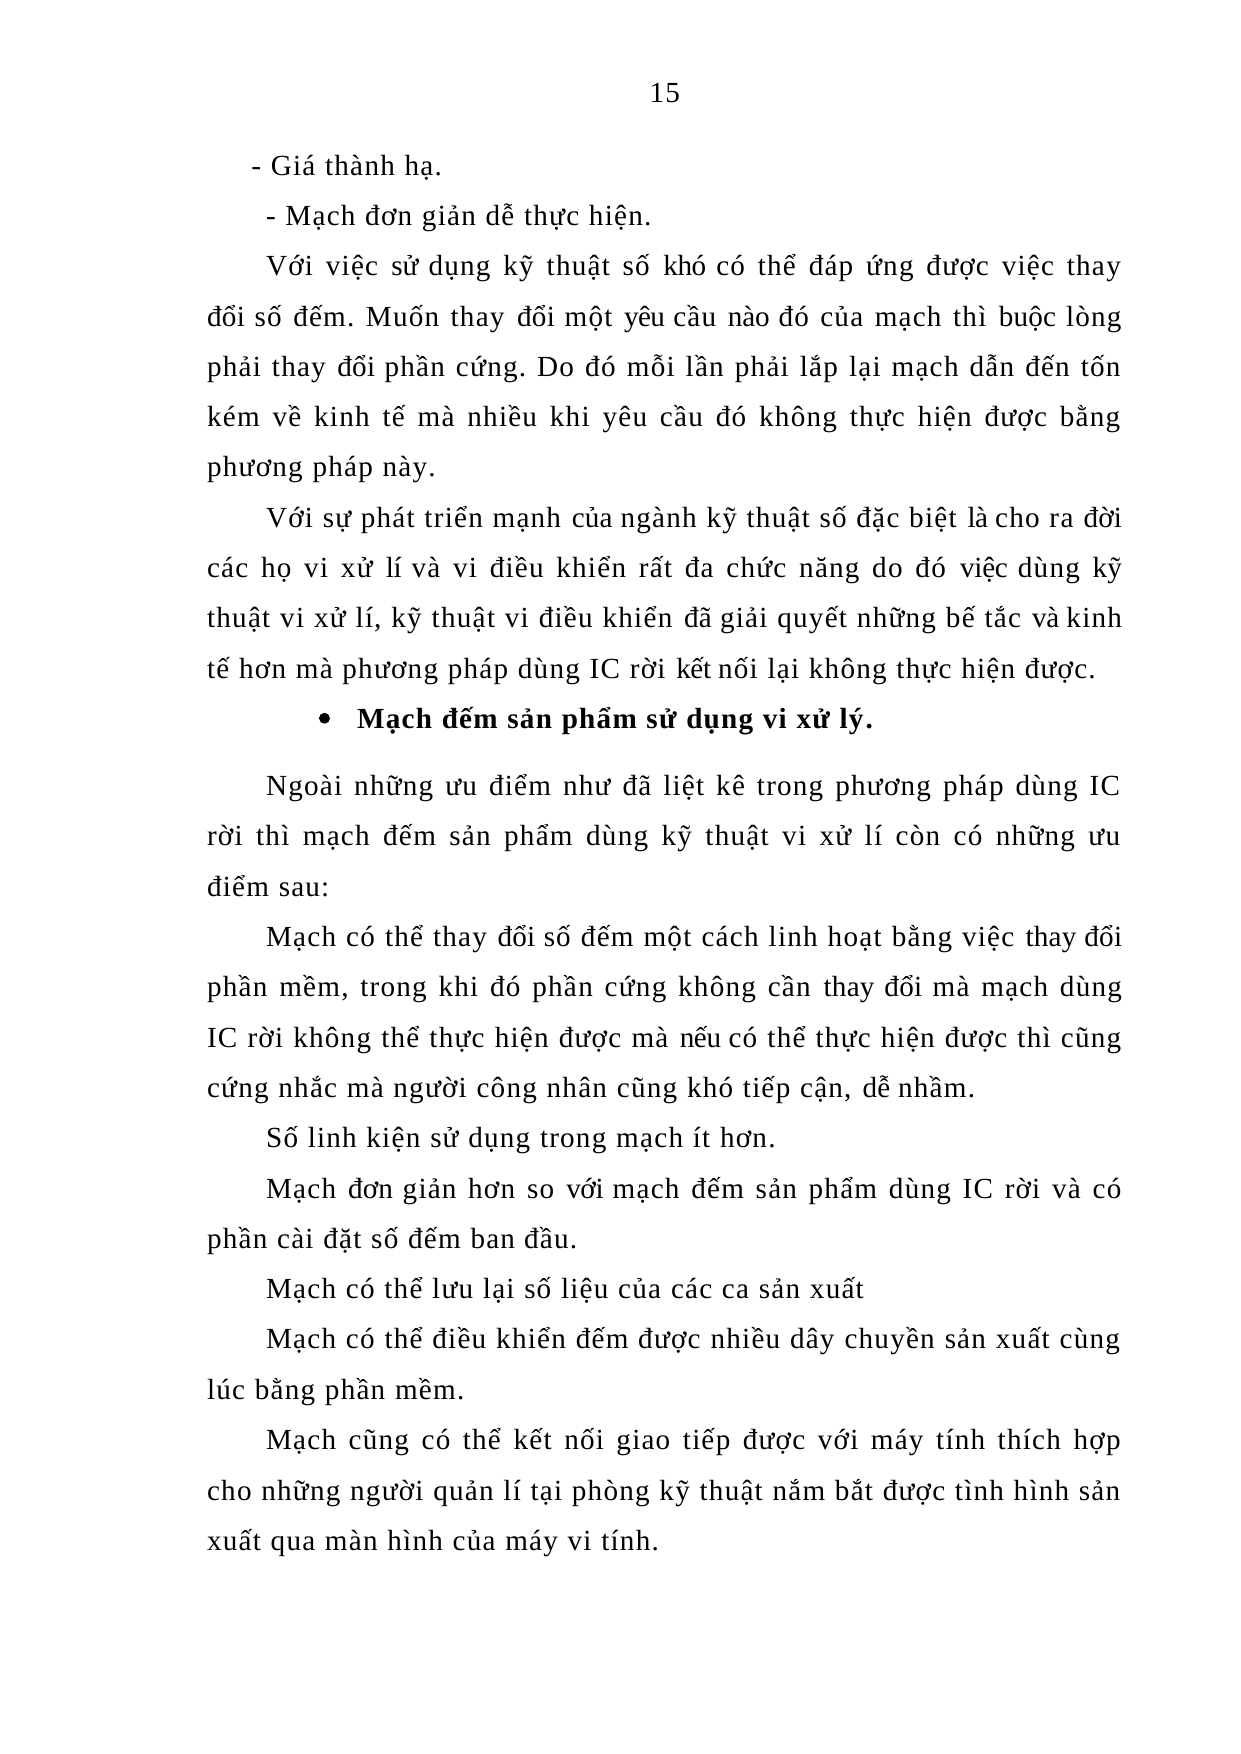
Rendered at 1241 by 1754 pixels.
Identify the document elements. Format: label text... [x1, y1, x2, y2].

text Với việc sử dụng kỹ thuật số khó có thể đáp ứng được việc thay đổi số đếm. Muốn thay đổi một yêu cầu nào đó của mạch thì buộc lòng phải thay đổi phần cứng. Do đó mỗi lần phải lắp lại mạch dẫn đến tốn kém về kinh tế mà nhiều khi yêu cầu đó không thực hiện được bằng phương pháp này. [207, 248, 1122, 483]
text Mạch cũng có thể kết nối giao tiếp được với máy tính thích hợp cho những người quản lí tại phòng kỹ thuật nắm bắt được tình hình sản xuất qua màn hình của máy vi tính. [207, 1422, 1122, 1556]
text Ngoài những ưu điểm như đã liệt kê trong phương pháp dùng IC rời thì mạch đếm sản phẩm dùng kỹ thuật vi xử lí còn có những ưu điểm sau: [207, 768, 1122, 902]
text Mạch đơn giản hơn so với mạch đếm sản phẩm dùng IC rời và có phần cài đặt số đếm ban đầu. [207, 1171, 1122, 1254]
text Mạch có thể điều khiển đếm được nhiều dây chuyền sản xuất cùng lúc bằng phần mềm. [207, 1322, 1122, 1406]
text Với sự phát triển mạnh của ngành kỹ thuật số đặc biệt là cho ra đời các họ vi xử lí và vi điều khiển rất đa chức năng do đó việc dùng kỹ thuật vi xử lí, kỹ thuật vi điều khiển đã giải quyết những bế tắc và kinh tế hơn mà phương pháp dùng IC rời kết nối lại không thực hiện được. [207, 500, 1122, 684]
text Mạch có thể thay đổi số đếm một cách linh hoạt bằng việc thay đổi phần mềm, trong khi đó phần cứng không cần thay đổi mà mạch dùng IC rời không thể thực hiện được mà nếu có thể thực hiện được thì cũng cứng nhắc mà người công nhân cũng khó tiếp cận, dễ nhầm. [207, 919, 1122, 1104]
text - Mạch đơn giản dễ thực hiện. [207, 198, 1122, 232]
text Mạch có thể lưu lại số liệu của các ca sản xuất [207, 1271, 1122, 1305]
text Số linh kiện sử dụng trong mạch ít hơn. [207, 1120, 1122, 1154]
list Mạch đếm sản phẩm sử dụng vi xử lý. [319, 701, 1122, 735]
text - Giá thành hạ. [207, 148, 1122, 181]
